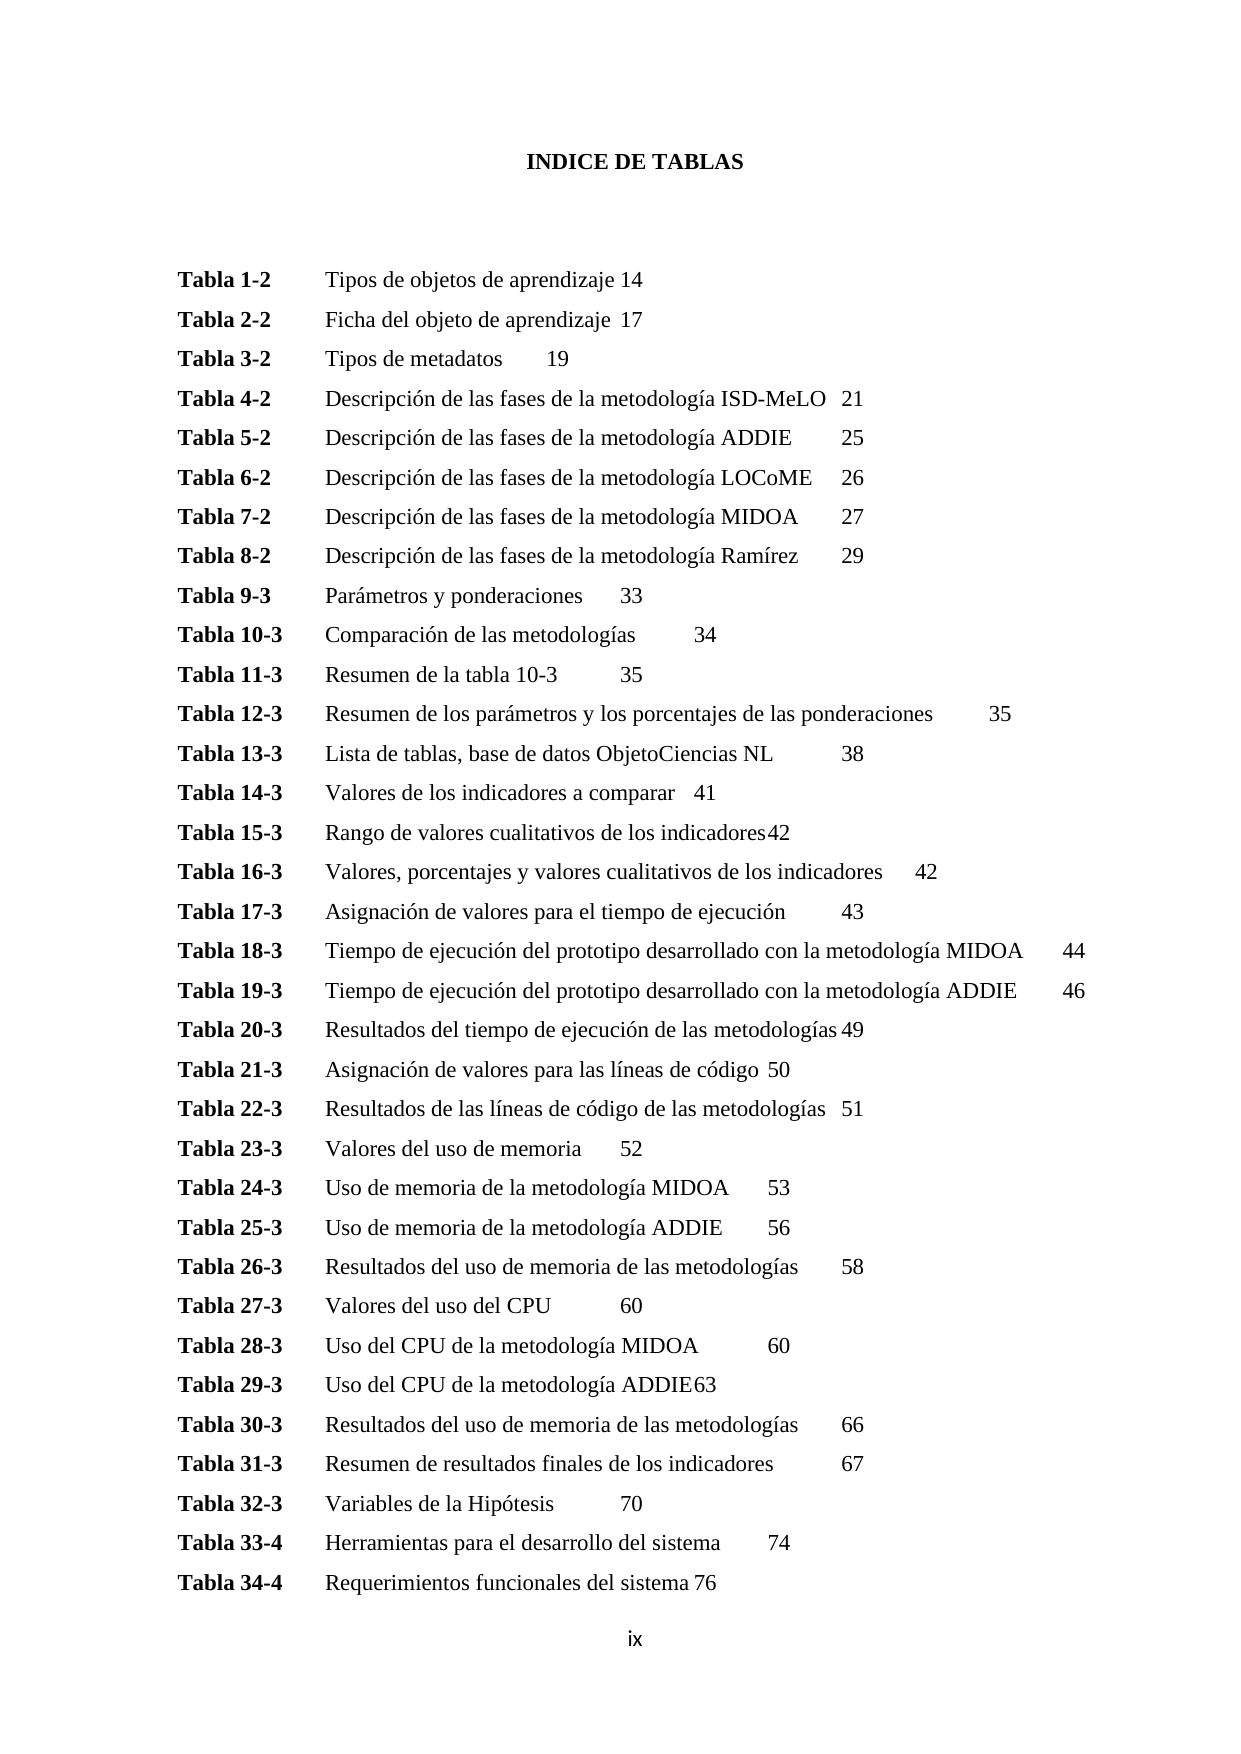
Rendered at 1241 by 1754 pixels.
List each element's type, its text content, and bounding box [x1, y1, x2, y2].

text Tabla 22-3 Resultados de las líneas de código de las metodologías 51 [177, 1095, 1092, 1122]
text Tabla 28-3 Uso del CPU de la metodología MIDOA 60 [177, 1332, 1092, 1358]
text Tabla 2-2 Ficha del objeto de aprendizaje 17 [177, 306, 1092, 332]
text Tabla 16-3 Valores, porcentajes y valores cualitativos de los indicadores 42 [177, 858, 1092, 885]
text Tabla 13-3 Lista de tablas, base de datos ObjetoCiencias NL 38 [177, 740, 1092, 766]
text Tabla 8-2 Descripción de las fases de la metodología Ramírez 29 [177, 542, 1092, 569]
text Tabla 27-3 Valores del uso del CPU 60 [177, 1293, 1092, 1319]
text Tabla 14-3 Valores de los indicadores a comparar 41 [177, 779, 1092, 806]
text Tabla 5-2 Descripción de las fases de la metodología ADDIE 25 [177, 424, 1092, 450]
text Tabla 9-3 Parámetros y ponderaciones 33 [177, 582, 1092, 608]
text Tabla 23-3 Valores del uso de memoria 52 [177, 1135, 1092, 1161]
text Tabla 19-3 Tiempo de ejecución del prototipo desarrollado con la metodología ADDIE 46 [177, 977, 1092, 1003]
text Tabla 1-2 Tipos de objetos de aprendizaje 14 [177, 266, 1092, 292]
text Tabla 34-4 Requerimientos funcionales del sistema 76 [177, 1569, 1092, 1595]
text Tabla 11-3 Resumen de la tabla 10-3 35 [177, 661, 1092, 687]
text Tabla 12-3 Resumen de los parámetros y los porcentajes de las ponderaciones 35 [177, 700, 1092, 727]
subtitle INDICE DE TABLAS [177, 148, 1092, 174]
text Tabla 17-3 Asignación de valores para el tiempo de ejecución 43 [177, 898, 1092, 924]
text Tabla 21-3 Asignación de valores para las líneas de código 50 [177, 1056, 1092, 1082]
text Tabla 30-3 Resultados del uso de memoria de las metodologías 66 [177, 1411, 1092, 1437]
text Tabla 18-3 Tiempo de ejecución del prototipo desarrollado con la metodología MIDOA 44 [177, 937, 1092, 964]
text Tabla 15-3 Rango de valores cualitativos de los indicadores 42 [177, 819, 1092, 845]
text Tabla 25-3 Uso de memoria de la metodología ADDIE 56 [177, 1214, 1092, 1240]
text Tabla 31-3 Resumen de resultados finales de los indicadores 67 [177, 1451, 1092, 1477]
text Tabla 33-4 Herramientas para el desarrollo del sistema 74 [177, 1529, 1092, 1556]
text Tabla 32-3 Variables de la Hipótesis 70 [177, 1490, 1092, 1516]
text Tabla 10-3 Comparación de las metodologías 34 [177, 621, 1092, 648]
text Tabla 26-3 Resultados del uso de memoria de las metodologías 58 [177, 1253, 1092, 1279]
text Tabla 3-2 Tipos de metadatos 19 [177, 345, 1092, 371]
text Tabla 29-3 Uso del CPU de la metodología ADDIE 63 [177, 1372, 1092, 1398]
text Tabla 20-3 Resultados del tiempo de ejecución de las metodologías 49 [177, 1016, 1092, 1043]
text Tabla 7-2 Descripción de las fases de la metodología MIDOA 27 [177, 503, 1092, 529]
text Tabla 6-2 Descripción de las fases de la metodología LOCoME 26 [177, 463, 1092, 490]
text Tabla 4-2 Descripción de las fases de la metodología ISD-MeLO 21 [177, 384, 1092, 411]
text Tabla 24-3 Uso de memoria de la metodología MIDOA 53 [177, 1174, 1092, 1201]
